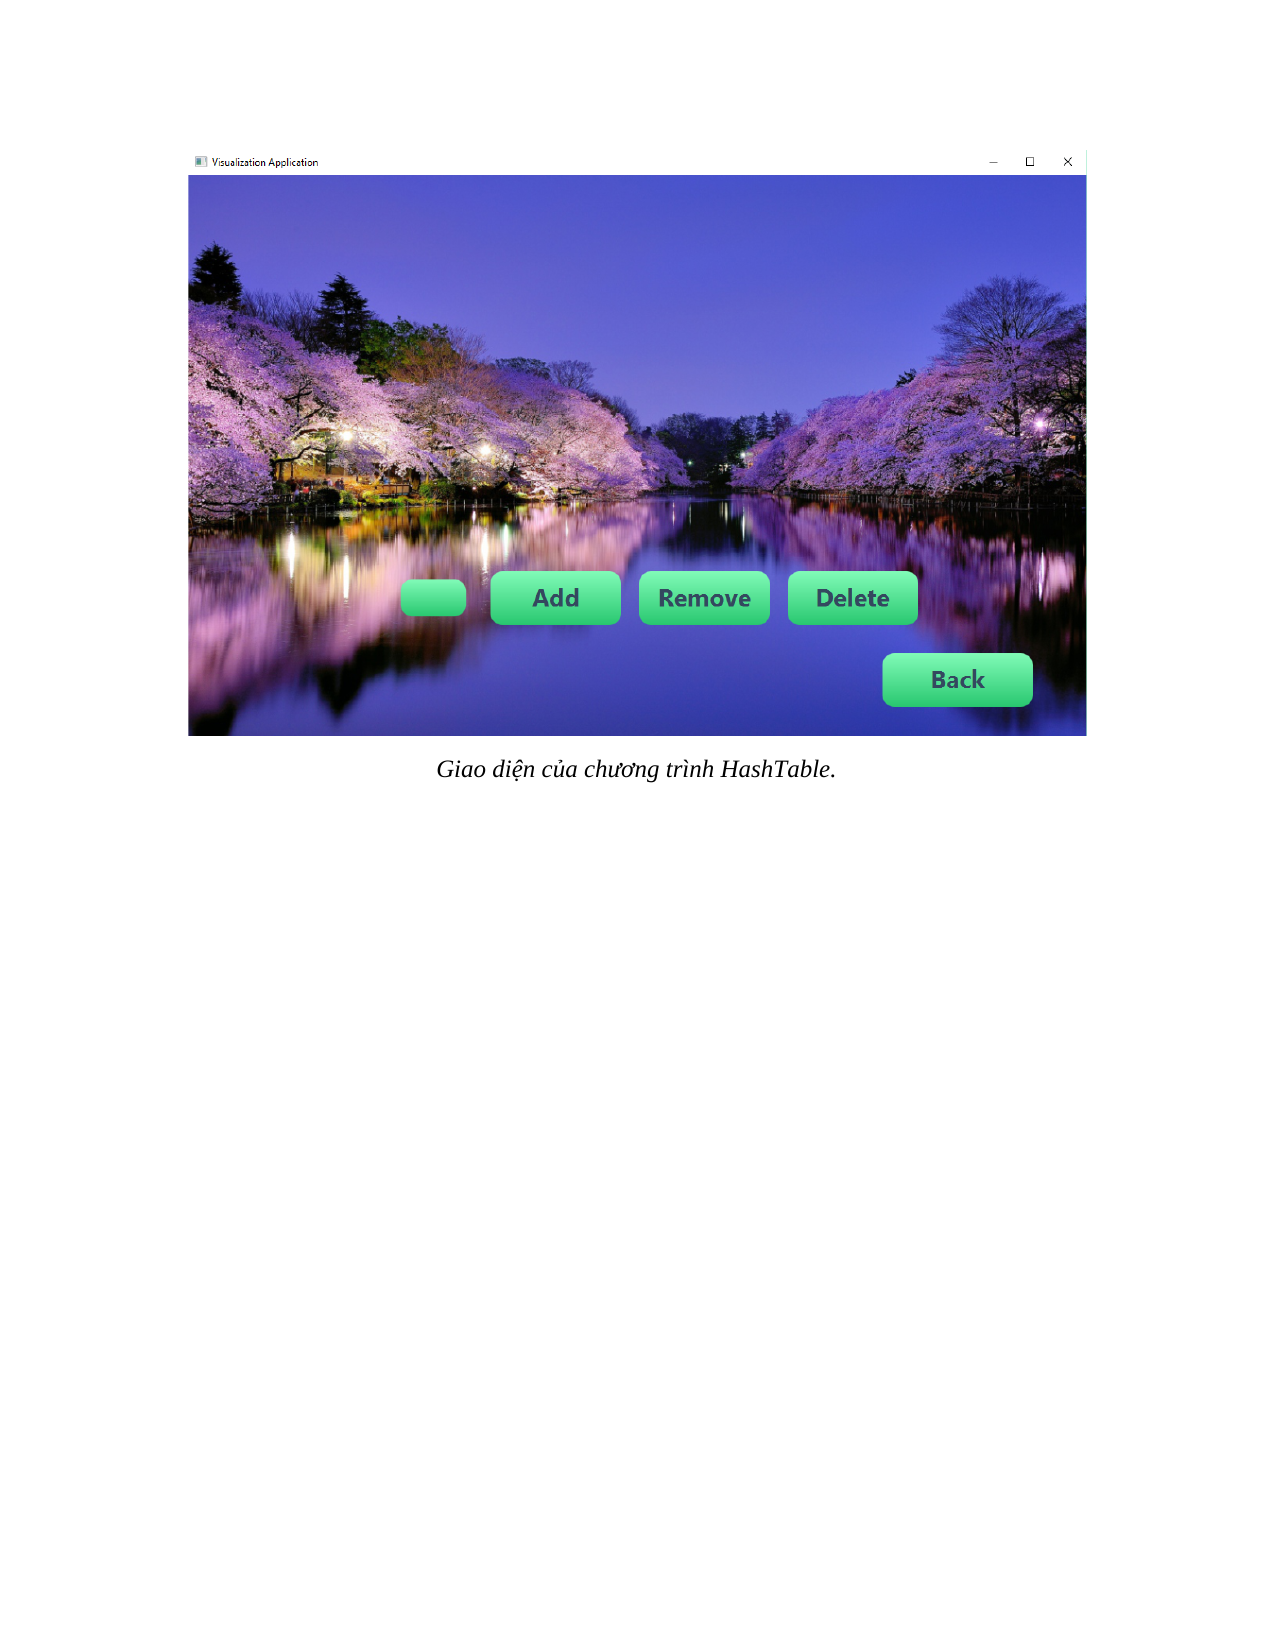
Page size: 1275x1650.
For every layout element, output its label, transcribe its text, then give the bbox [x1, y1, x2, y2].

text Giao diện của chương trình HashTable. [150, 754, 1125, 783]
picture [188, 150, 1087, 736]
